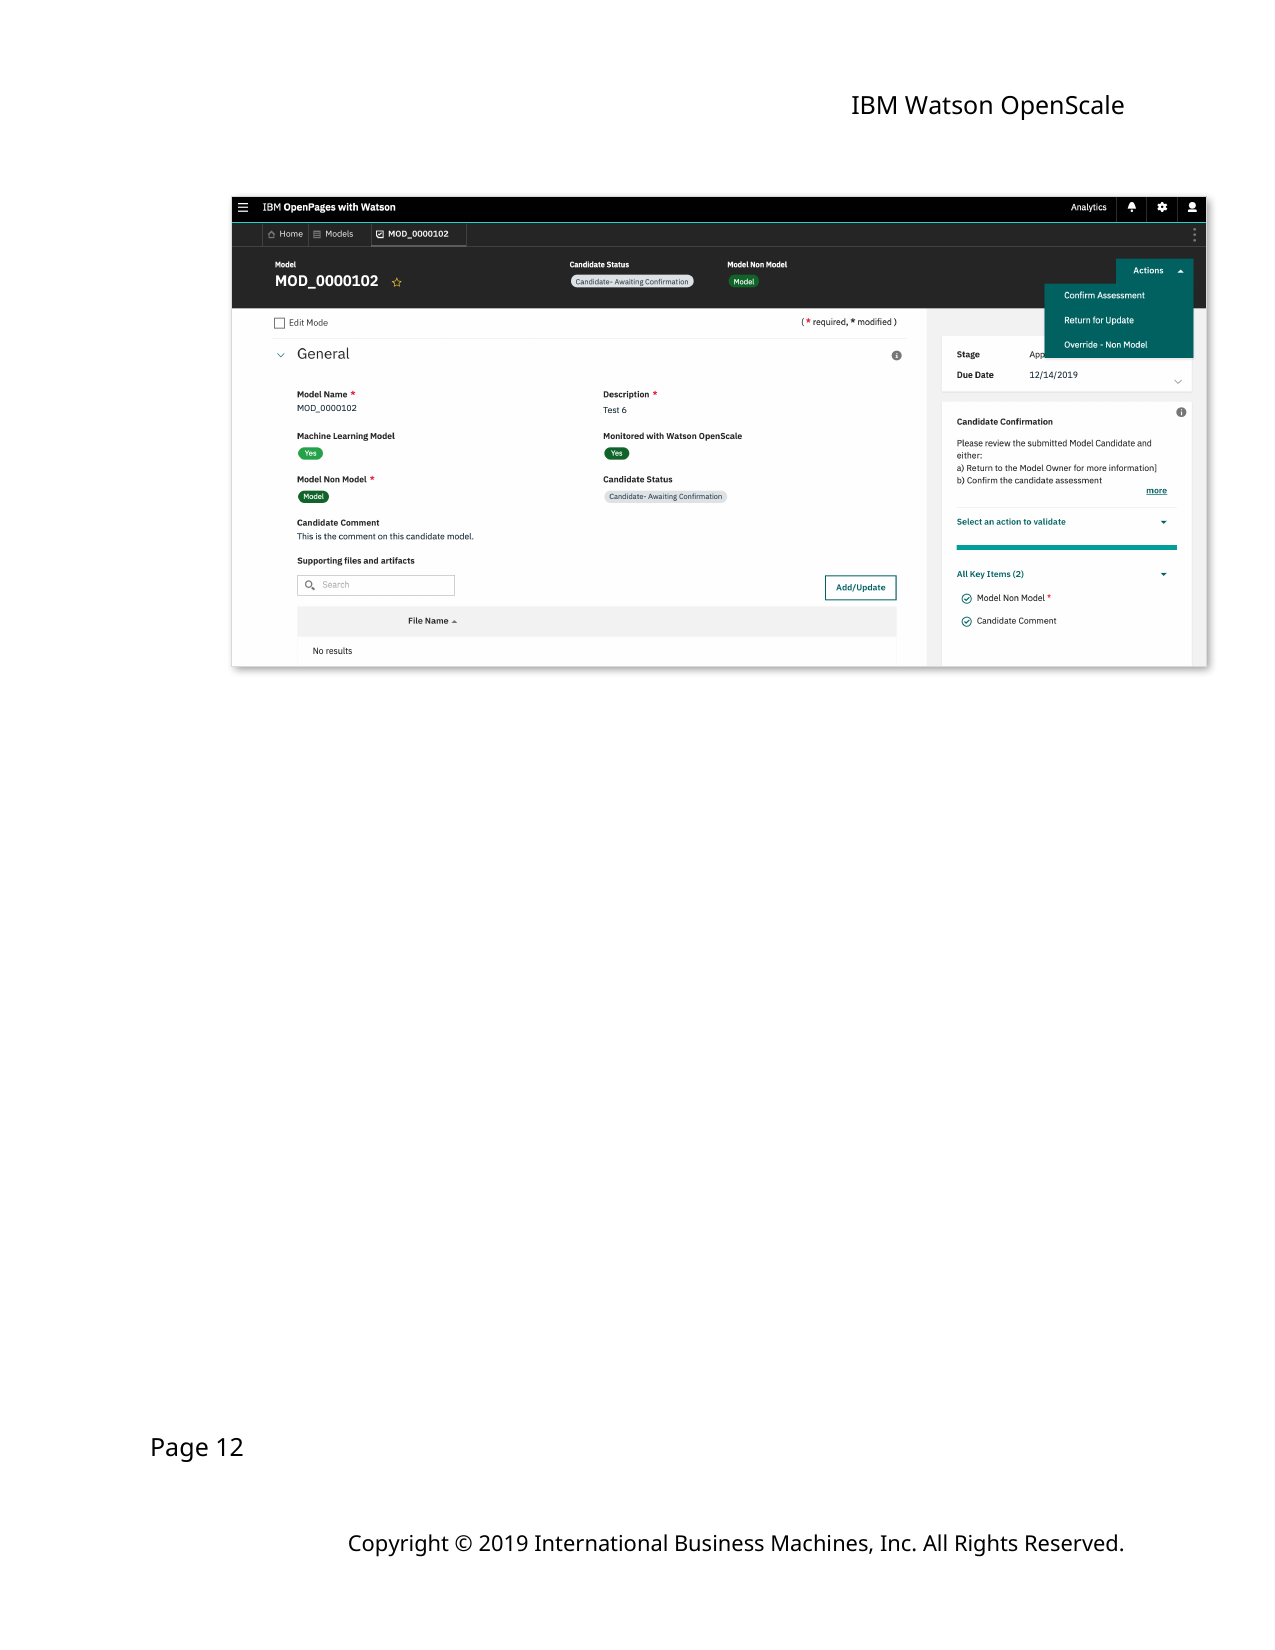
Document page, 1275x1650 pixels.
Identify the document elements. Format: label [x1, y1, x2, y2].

picture [232, 197, 1206, 666]
